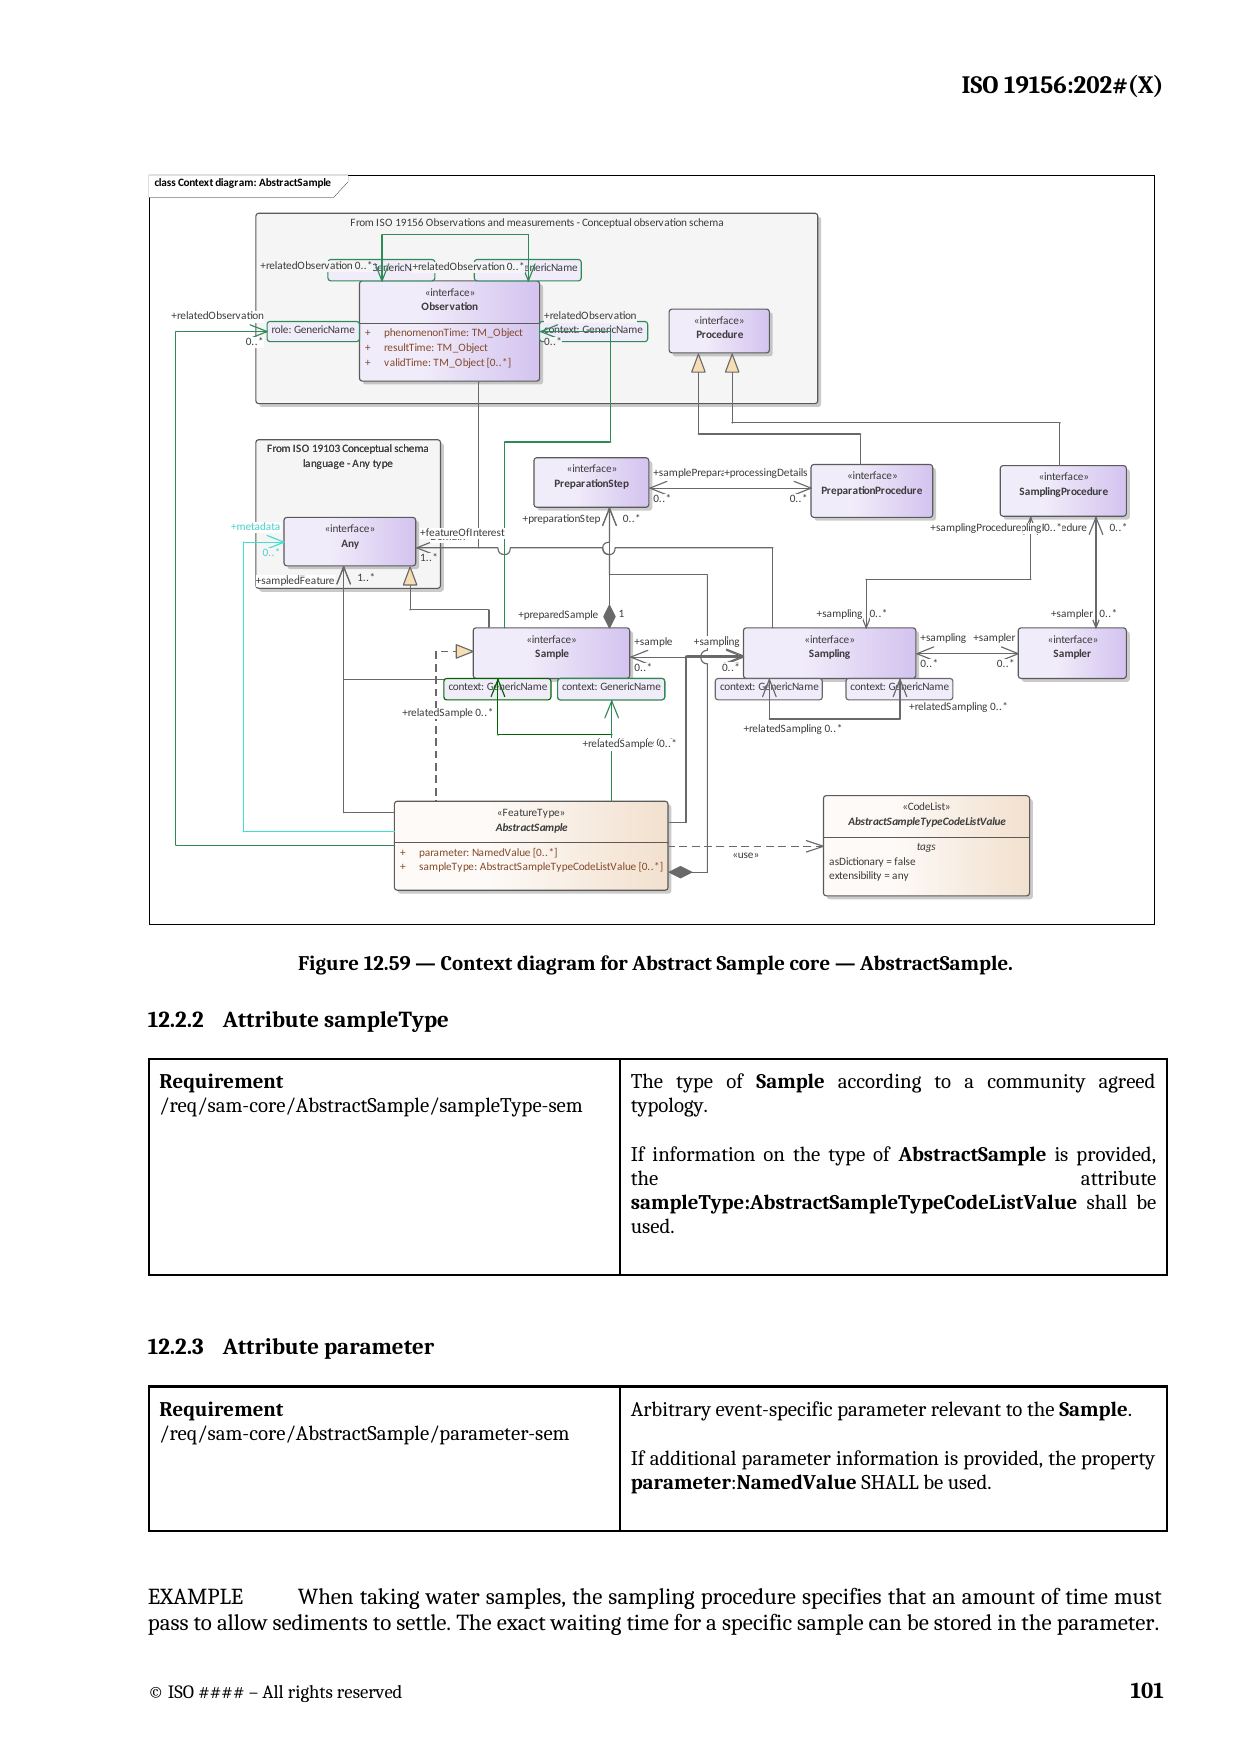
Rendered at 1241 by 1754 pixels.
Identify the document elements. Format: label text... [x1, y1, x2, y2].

table_header Requirement /req/sam-core/AbstractSample/parameter-sem [150, 1388, 619, 1530]
table_header The type of Sample according to a community agreed typology. If information on the type of AbstractSample is provided, the attribute sampleType:AbstractSampleTypeCodeListValue shall be used. [621, 1060, 1166, 1274]
table_header Arbitrary event-specific parameter relevant to the Sample. If additional parameter information is provided, the property parameter:NamedValue SHALL be used. [621, 1388, 1166, 1530]
subtitle Attribute sampleType [148, 1006, 1163, 1033]
table_header Requirement /req/sam-core/AbstractSample/sampleType-sem [150, 1060, 619, 1274]
subtitle Attribute parameter [148, 1334, 1163, 1360]
text EXAMPLE When taking water samples, the sampling procedure specifies that an amount of time must pass to allow sediments to settle. The exact waiting time for a specific sample can be stored in the parameter. [148, 1584, 1163, 1636]
